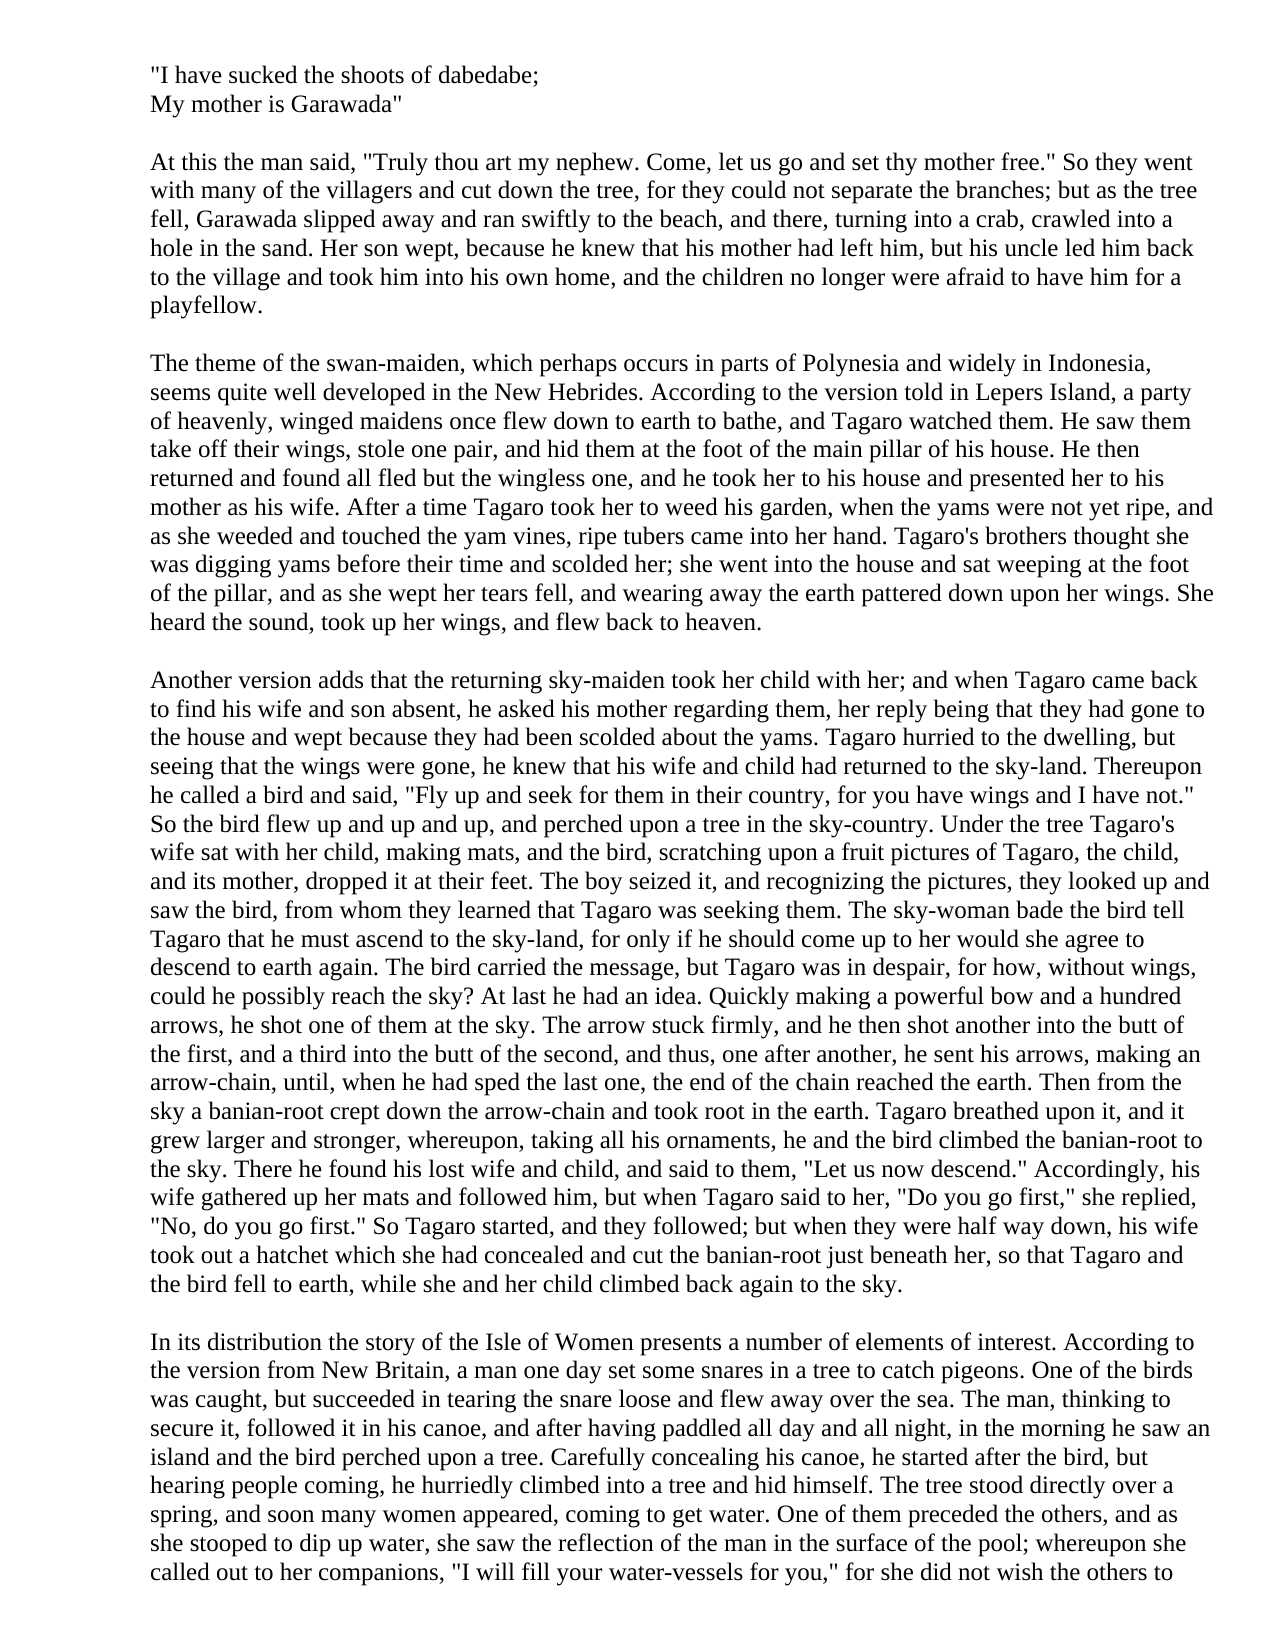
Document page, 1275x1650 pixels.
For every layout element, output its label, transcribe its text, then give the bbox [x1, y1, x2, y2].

text At this the man said, "Truly thou art my nephew. Come, let us go and set thy mother free." So they went with many of the villagers and cut down the tree, for they could not separate the branches; but as the tree fell, Garawada slipped away and ran swiftly to the beach, and there, turning into a crab, crawled into a hole in the sand. Her son wept, because he knew that his mother had left him, but his uncle led him back to the village and took him into his own home, and the children no longer were afraid to have him for a playfellow. [150, 147, 1215, 319]
text Another version adds that the returning sky-maiden took her child with her; and when Tagaro came back to find his wife and son absent, he asked his mother regarding them, her reply being that they had gone to the house and wept because they had been scolded about the yams. Tagaro hurried to the dwelling, but seeing that the wings were gone, he knew that his wife and child had returned to the sky-land. Thereupon he called a bird and said, "Fly up and seek for them in their country, for you have wings and I have not." So the bird flew up and up and up, and perched upon a tree in the sky-country. Under the tree Tagaro's wife sat with her child, making mats, and the bird, scratching upon a fruit pictures of Tagaro, the child, and its mother, dropped it at their feet. The boy seized it, and recognizing the pictures, they looked up and saw the bird, from whom they learned that Tagaro was seeking them. The sky-woman bade the bird tell Tagaro that he must ascend to the sky-land, for only if he should come up to her would she agree to descend to earth again. The bird carried the message, but Tagaro was in despair, for how, without wings, could he possibly reach the sky? At last he had an idea. Quickly making a powerful bow and a hundred arrows, he shot one of them at the sky. The arrow stuck firmly, and he then shot another into the butt of the first, and a third into the butt of the second, and thus, one after another, he sent his arrows, making an arrow-chain, until, when he had sped the last one, the end of the chain reached the earth. Then from the sky a banian-root crept down the arrow-chain and took root in the earth. Tagaro breathed upon it, and it grew larger and stronger, whereupon, taking all his ornaments, he and the bird climbed the banian-root to the sky. There he found his lost wife and child, and said to them, "Let us now descend." Accordingly, his wife gathered up her mats and followed him, but when Tagaro said to her, "Do you go first," she replied, "No, do you go first." So Tagaro started, and they followed; but when they were half way down, his wife took out a hatchet which she had concealed and cut the banian-root just beneath her, so that Tagaro and the bird fell to earth, while she and her child climbed back again to the sky. [150, 665, 1215, 1297]
text "I have sucked the shoots of dabedabe; My mother is Garawada" [150, 60, 1215, 117]
text The theme of the swan-maiden, which perhaps occurs in parts of Polynesia and widely in Indonesia, seems quite well developed in the New Hebrides. According to the version told in Lepers Island, a party of heavenly, winged maidens once flew down to earth to bathe, and Tagaro watched them. He saw them take off their wings, stole one pair, and hid them at the foot of the main pillar of his house. He then returned and found all fled but the wingless one, and he took her to his house and presented her to his mother as his wife. After a time Tagaro took her to weed his garden, when the yams were not yet ripe, and as she weeded and touched the yam vines, ripe tubers came into her hand. Tagaro's brothers thought she was digging yams before their time and scolded her; she went into the house and sat weeping at the foot of the pillar, and as she wept her tears fell, and wearing away the earth pattered down upon her wings. She heard the sound, took up her wings, and flew back to heaven. [150, 348, 1215, 636]
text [150, 1327, 1215, 1585]
